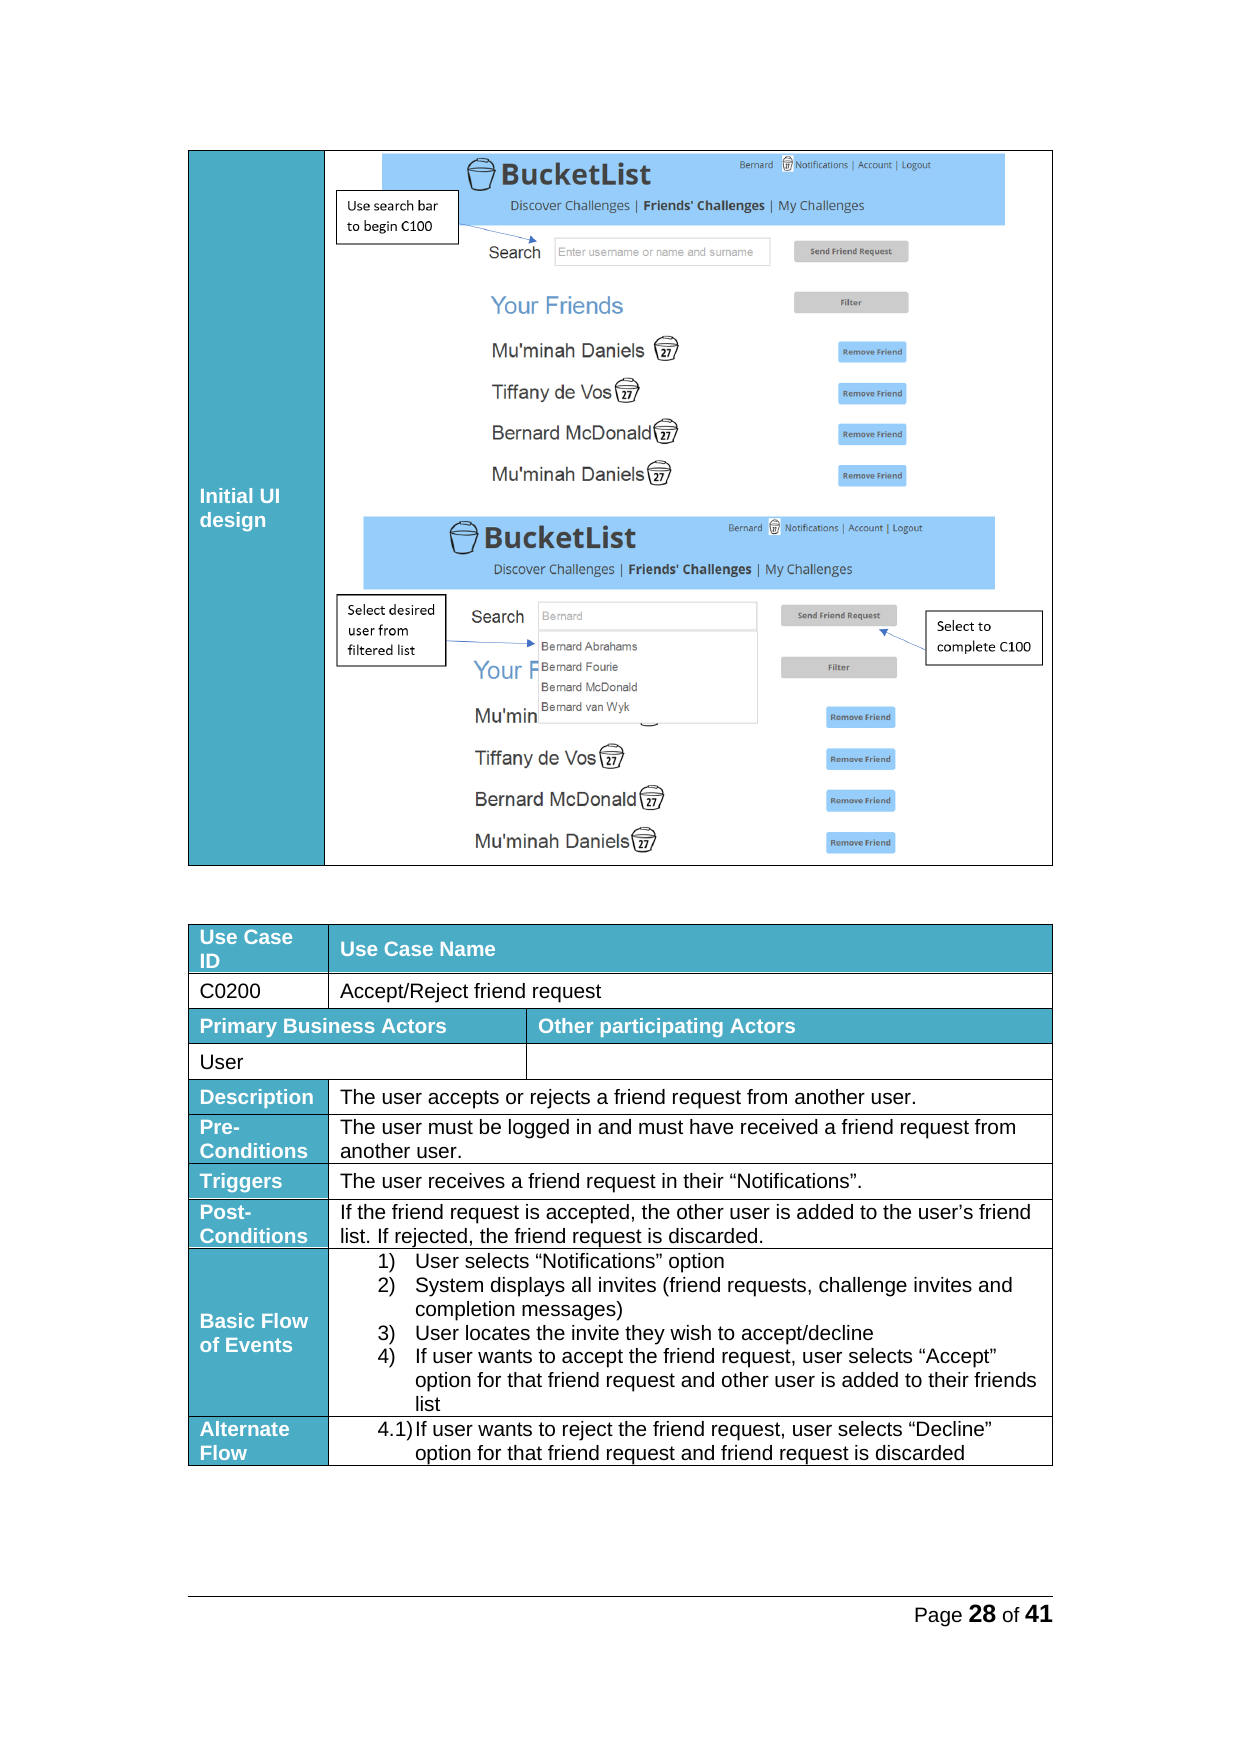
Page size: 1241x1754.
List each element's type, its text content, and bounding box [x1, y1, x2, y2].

table_header Use Case Name [329, 925, 1052, 972]
picture [335, 151, 1009, 491]
table_cell If the friend request is accepted, the other user is added to the user’s friend list. If rejected, the friend request is discarded. [329, 1200, 1052, 1247]
table_header Use Case ID [189, 925, 328, 972]
table_cell Post-Conditions [189, 1200, 328, 1247]
table_cell The user accepts or rejects a friend request from another user. [329, 1080, 1052, 1114]
table_cell [325, 151, 1052, 865]
table_cell The user receives a friend request in their “Notifications”. [329, 1164, 1052, 1198]
table_cell Alternate Flow [189, 1417, 328, 1465]
table_cell Pre-Conditions [189, 1115, 328, 1163]
table_cell [527, 1044, 1052, 1079]
table_cell Initial UI design [189, 151, 324, 865]
table_cell Primary Business Actors [189, 1009, 526, 1043]
table_cell Triggers [189, 1164, 328, 1198]
table_cell C0200 [189, 974, 328, 1008]
table_cell The user must be logged in and must have received a friend request from another user. [329, 1115, 1052, 1163]
table_cell If user wants to reject the friend request, user selects “Decline” option for that friend request and friend request is discarded [329, 1417, 1052, 1465]
table_cell User selects “Notifications” option System displays all invites (friend requests, challenge invites and completion messages) User locates the invite they wish to accept/decline If user wants to accept the friend request, user selects “Accept” option for that friend request and other user is added to their friends list [329, 1249, 1052, 1416]
table_cell User [189, 1044, 526, 1079]
picture [335, 514, 1046, 865]
table_cell Description [189, 1080, 328, 1114]
table_cell Other participating Actors [527, 1009, 1052, 1043]
table_cell Basic Flow of Events [189, 1249, 328, 1416]
table_cell Accept/Reject friend request [329, 974, 1052, 1008]
